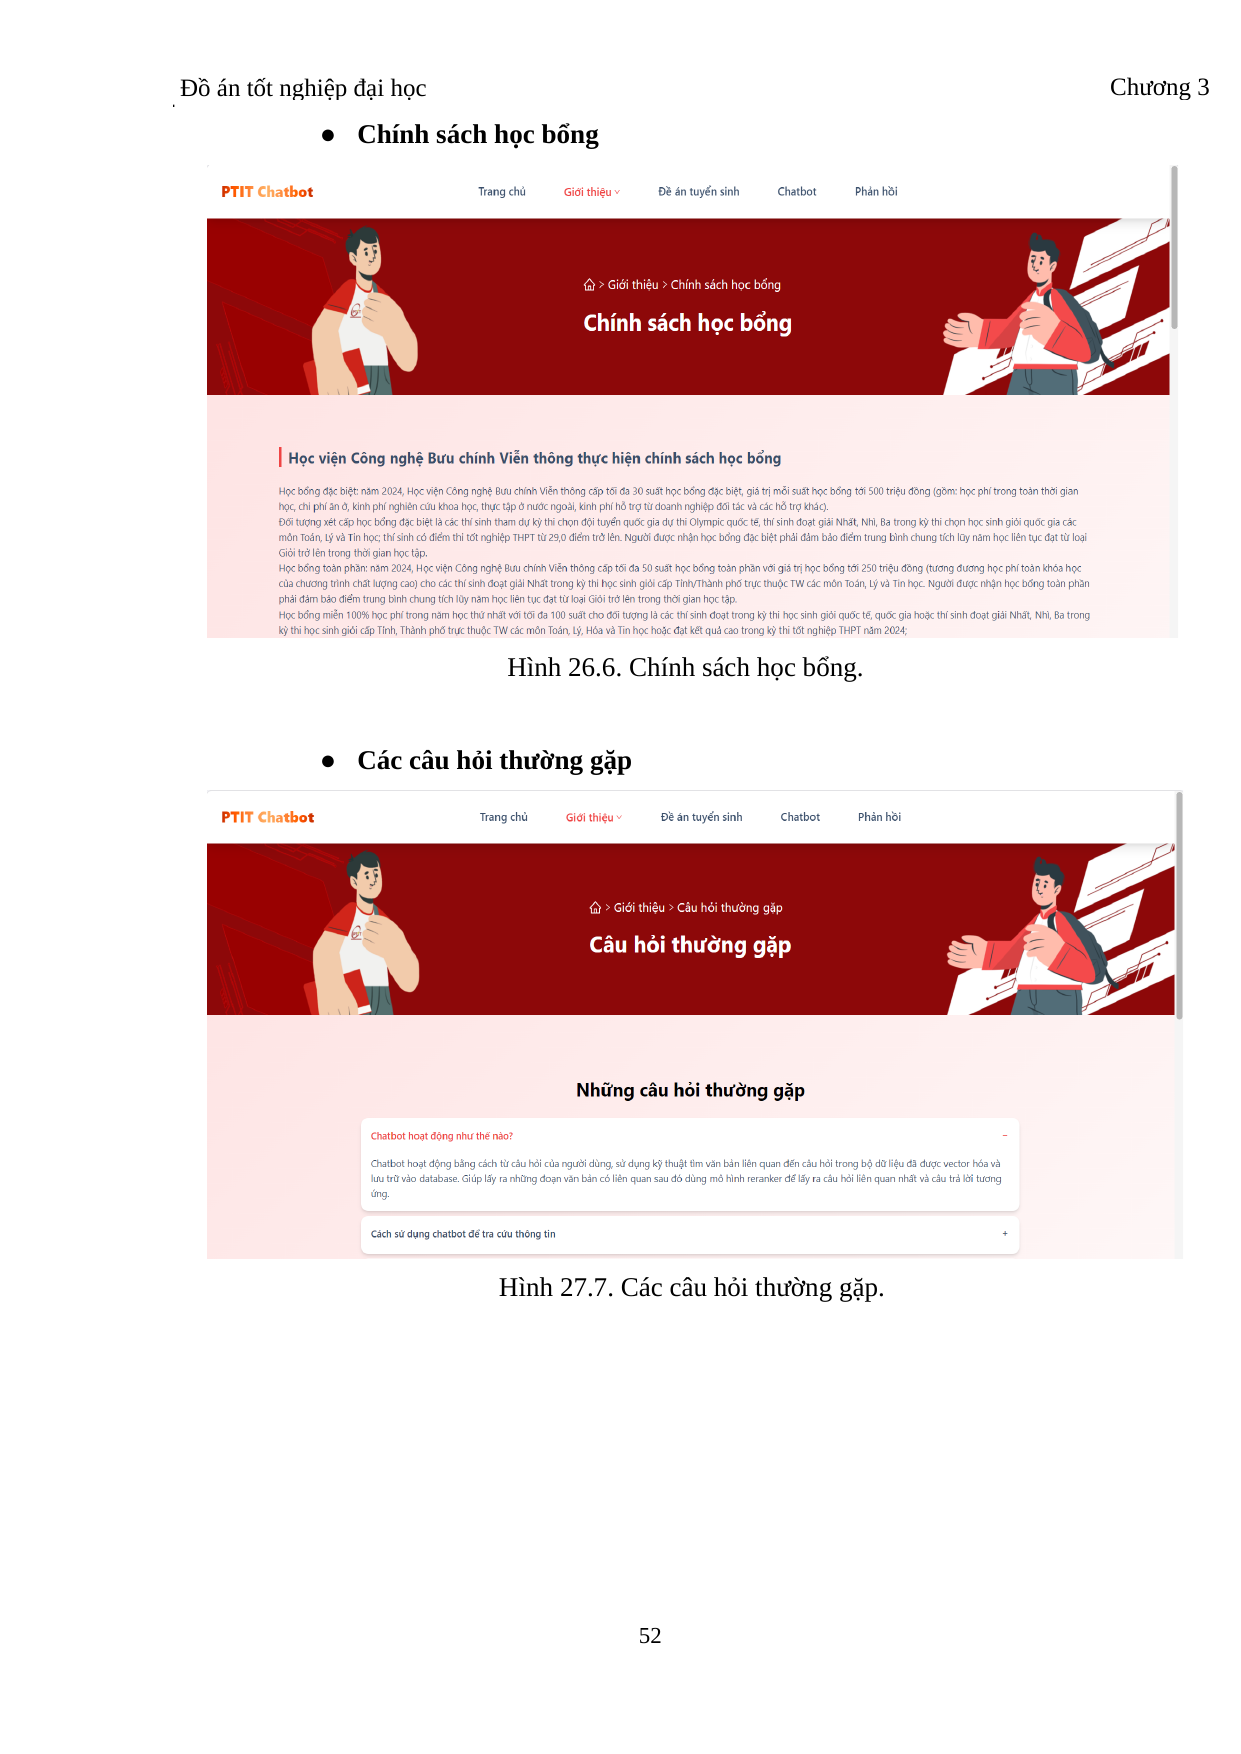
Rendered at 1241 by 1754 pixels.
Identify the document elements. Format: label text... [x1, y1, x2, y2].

picture [207, 790, 1184, 1259]
picture [207, 165, 1179, 638]
list Các câu hỏi thường gặp [319, 744, 1078, 775]
list Chính sách học bổng [319, 118, 1078, 150]
